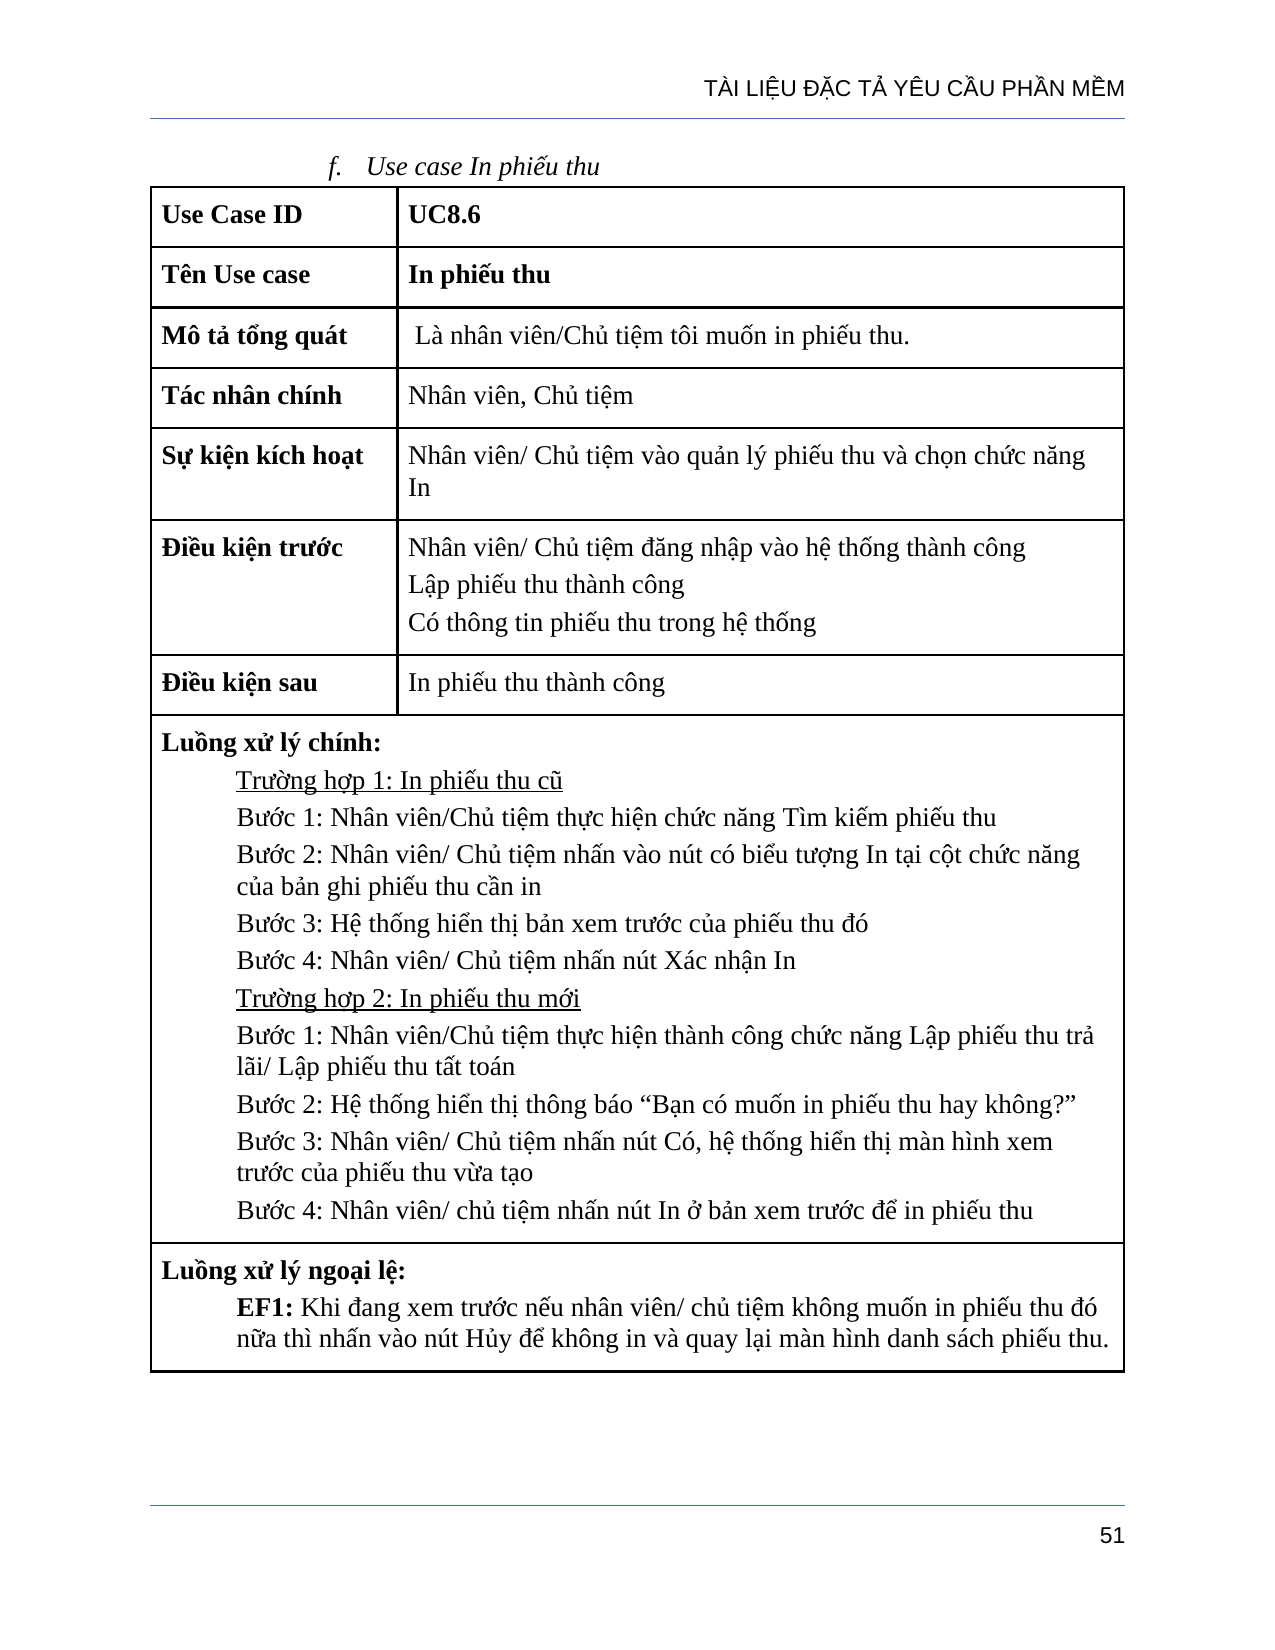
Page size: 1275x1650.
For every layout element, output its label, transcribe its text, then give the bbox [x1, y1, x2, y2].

table_cell Tác nhân chính [152, 369, 396, 427]
table_cell Nhân viên, Chủ tiệm [399, 369, 1123, 427]
table_cell Luồng xử lý chính: Trường hợp 1: In phiếu thu cũ Bước 1: Nhân viên/Chủ tiệm thực hiện chức năng Tìm kiếm phiếu thu Bước 2: Nhân viên/ Chủ tiệm nhấn vào nút có biểu tượng In tại cột chức năng của bản ghi phiếu thu cần in Bước 3: Hệ thống hiển thị bản xem trước của phiếu thu đó Bước 4: Nhân viên/ Chủ tiệm nhấn nút Xác nhận In Trường hợp 2: In phiếu thu mới Bước 1: Nhân viên/Chủ tiệm thực hiện thành công chức năng Lập phiếu thu trả lãi/ Lập phiếu thu tất toán Bước 2: Hệ thống hiển thị thông báo “Bạn có muốn in phiếu thu hay không?” Bước 3: Nhân viên/ Chủ tiệm nhấn nút Có, hệ thống hiển thị màn hình xem trước của phiếu thu vừa tạo Bước 4: Nhân viên/ chủ tiệm nhấn nút In ở bản xem trước để in phiếu thu [152, 716, 1123, 1242]
table_cell Luồng xử lý ngoại lệ: EF1: Khi đang xem trước nếu nhân viên/ chủ tiệm không muốn in phiếu thu đó nữa thì nhấn vào nút Hủy để không in và quay lại màn hình danh sách phiếu thu. [152, 1244, 1123, 1370]
list Use case In phiếu thu [328, 150, 1125, 181]
table_cell Điều kiện sau [152, 656, 396, 714]
table_cell Nhân viên/ Chủ tiệm đăng nhập vào hệ thống thành công Lập phiếu thu thành công Có thông tin phiếu thu trong hệ thống [399, 521, 1123, 653]
table_cell Mô tả tổng quát [152, 309, 396, 367]
table_cell Là nhân viên/Chủ tiệm tôi muốn in phiếu thu. [399, 309, 1123, 367]
table_cell In phiếu thu thành công [399, 656, 1123, 714]
table_cell Điều kiện trước [152, 521, 396, 653]
table_header UC8.6 [399, 188, 1123, 246]
table_cell Nhân viên/ Chủ tiệm vào quản lý phiếu thu và chọn chức năng In [399, 429, 1123, 518]
table_cell Tên Use case [152, 248, 396, 306]
table_header Use Case ID [152, 188, 396, 246]
table_cell In phiếu thu [399, 248, 1123, 306]
table_cell Sự kiện kích hoạt [152, 429, 396, 518]
